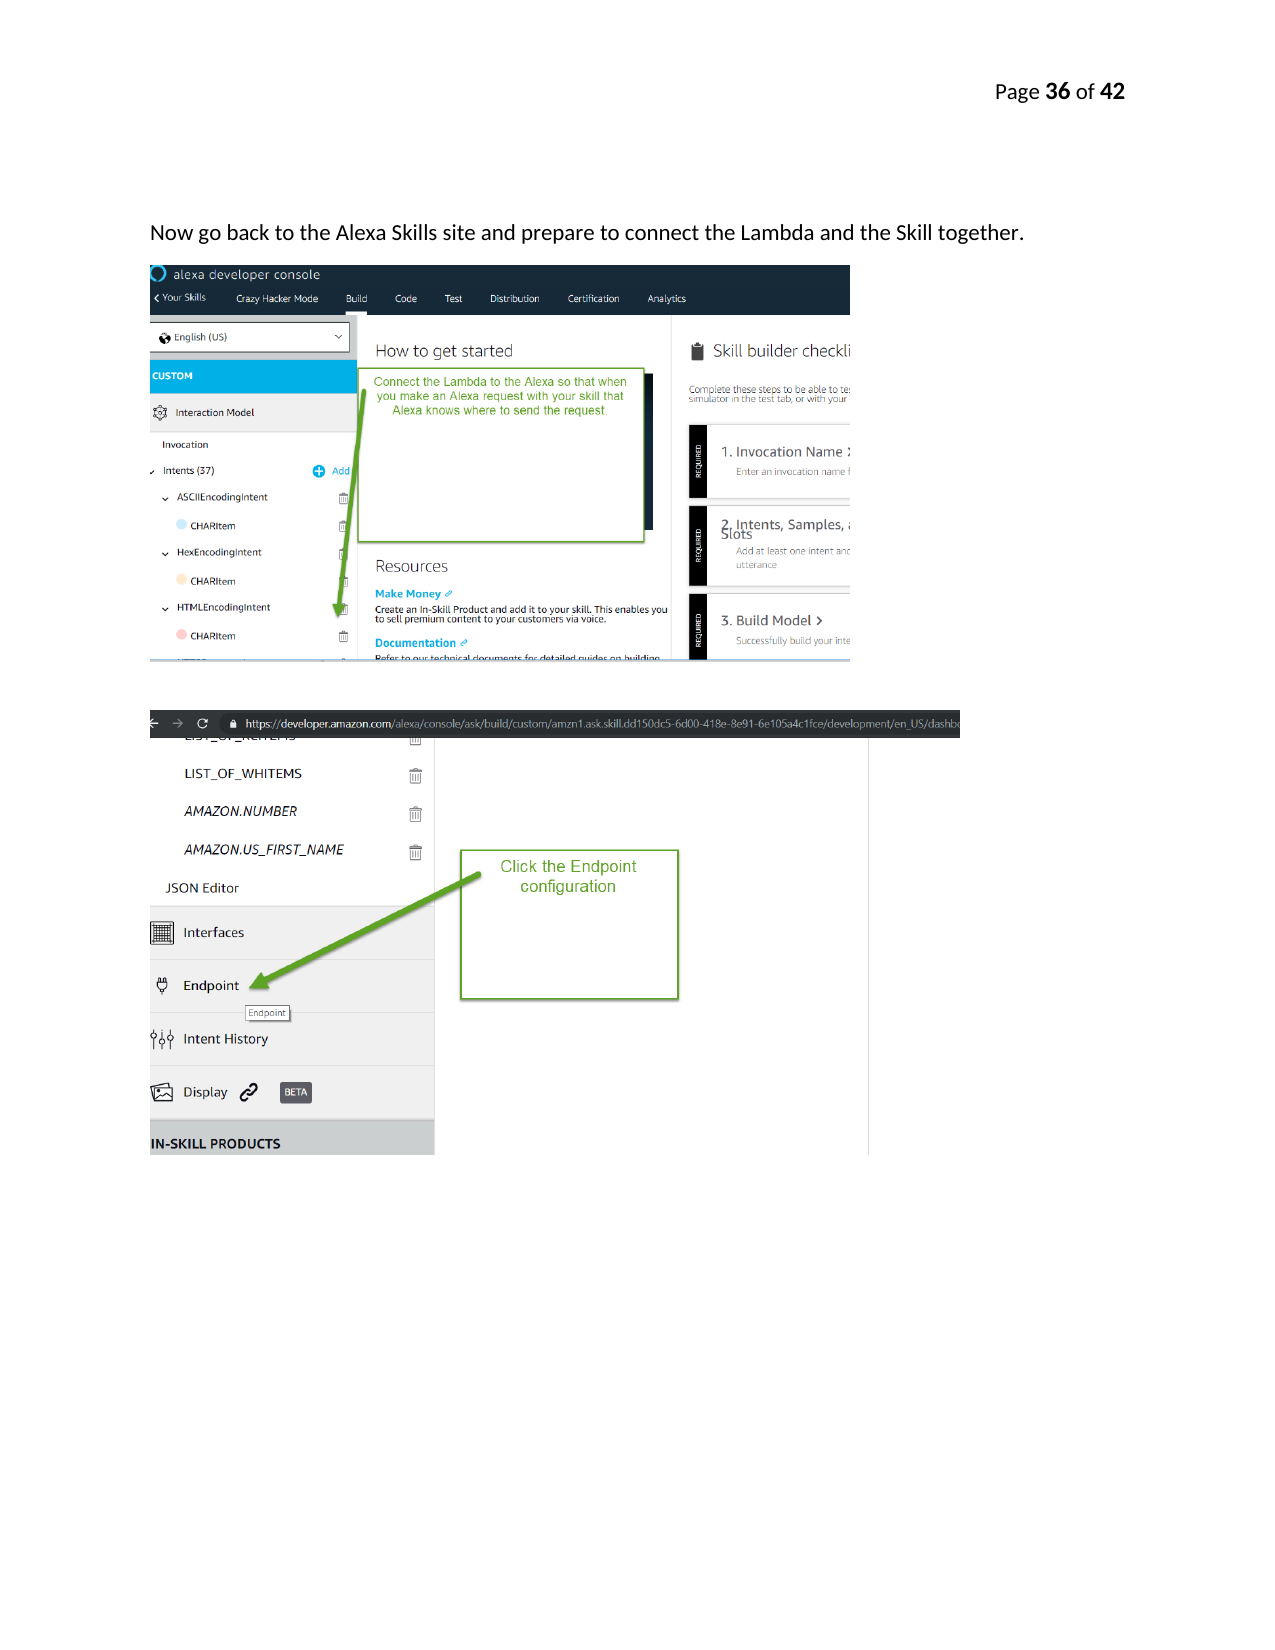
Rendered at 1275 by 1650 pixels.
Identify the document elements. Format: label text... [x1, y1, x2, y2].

picture [150, 710, 960, 1155]
picture [182, 373, 192, 378]
picture [150, 265, 850, 662]
text Now go back to the Alexa Skills site and prepare to connect the Lambda and the Skill together. [150, 218, 1125, 246]
